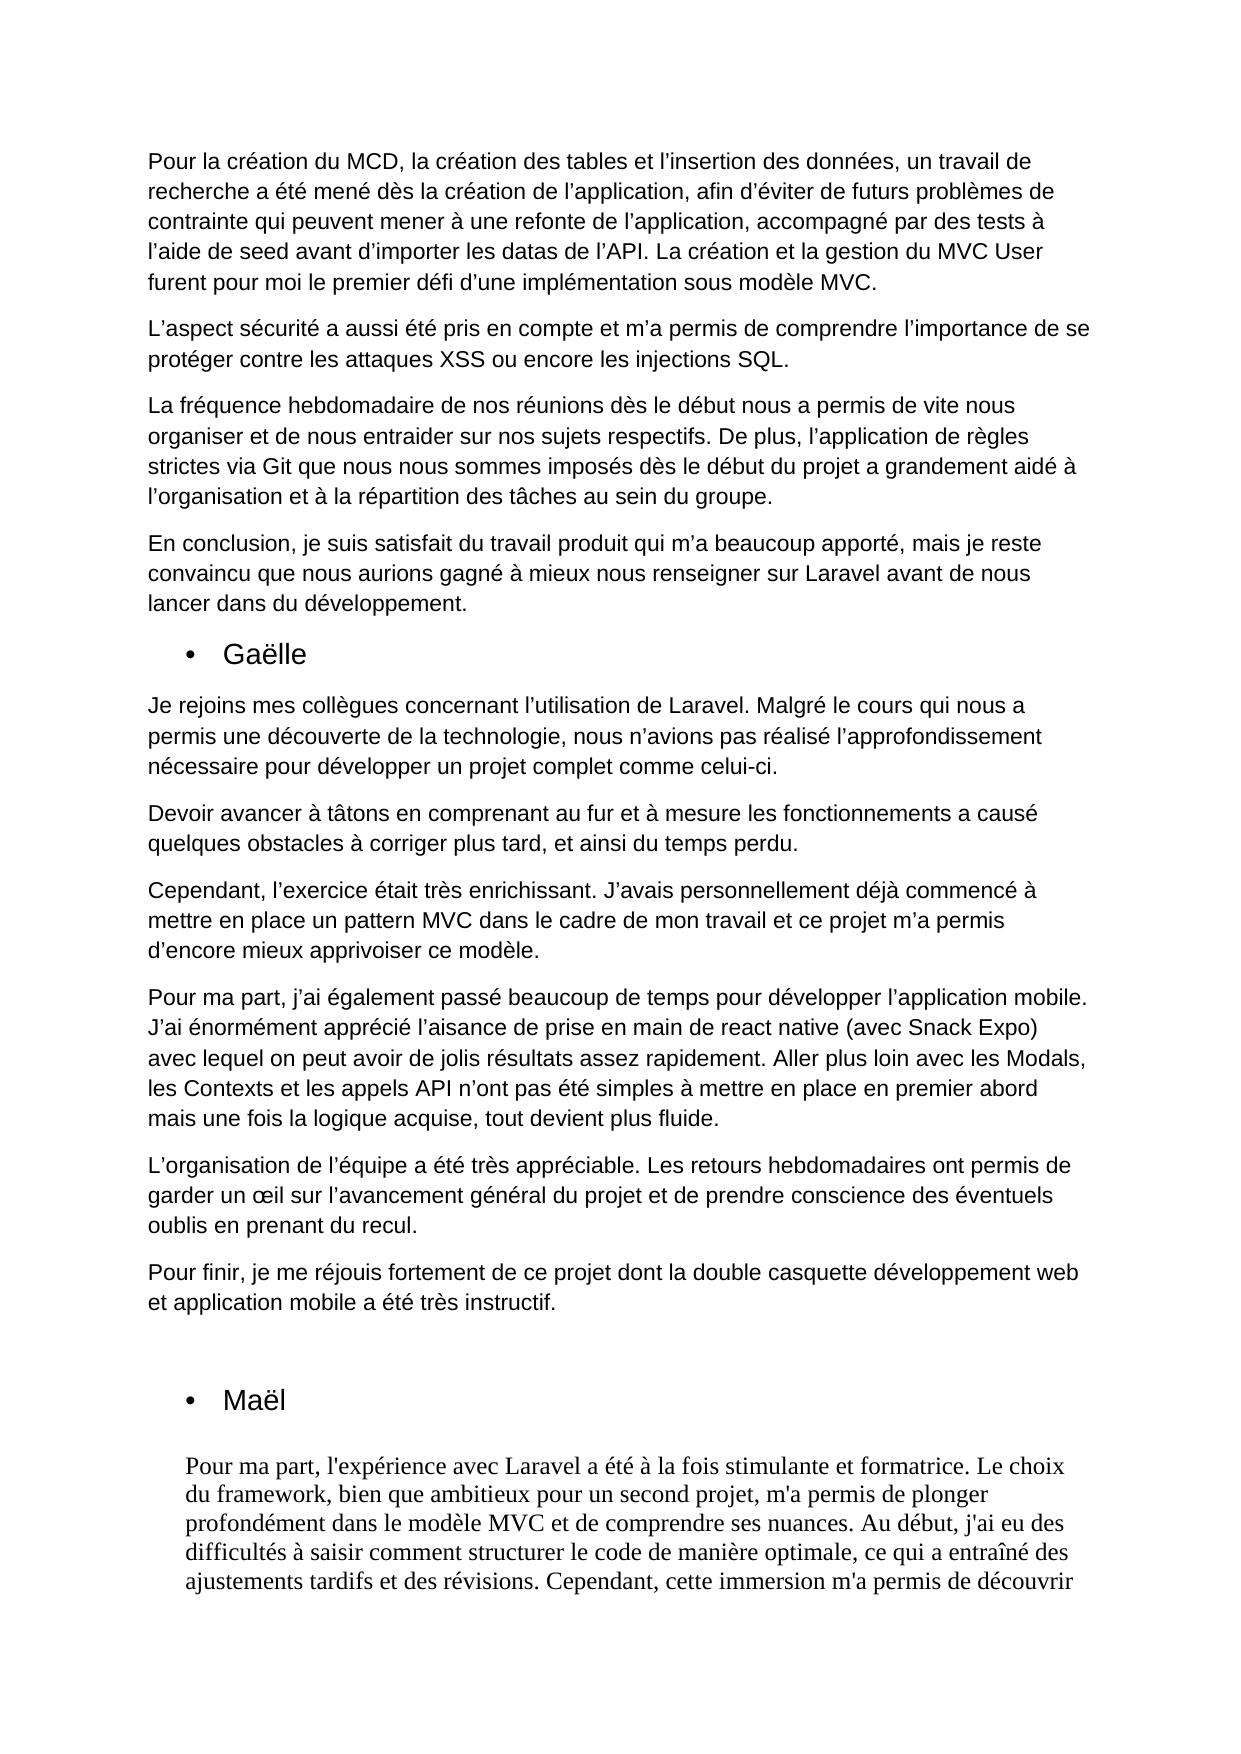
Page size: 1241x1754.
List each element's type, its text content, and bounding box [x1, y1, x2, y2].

text Je rejoins mes collègues concernant l’utilisation de Laravel. Malgré le cours qui nous a permis une découverte de la technologie, nous n’avions pas réalisé l’approfondissement nécessaire pour développer un projet complet comme celui-ci. [148, 692, 1093, 779]
text L’aspect sécurité a aussi été pris en compte et m’a permis de comprendre l’importance de se protéger contre les attaques XSS ou encore les injections SQL. [148, 315, 1093, 372]
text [185, 1451, 1093, 1594]
text Devoir avancer à tâtons en comprenant au fur et à mesure les fonctionnements a causé quelques obstacles à corriger plus tard, et ainsi du temps perdu. [148, 800, 1093, 856]
list Maël [185, 1383, 1093, 1417]
text Cependant, l’exercice était très enrichissant. J’avais personnellement déjà commencé à mettre en place un pattern MVC dans le cadre de mon travail et ce projet m’a permis d’encore mieux apprivoiser ce modèle. [148, 877, 1093, 963]
text Pour finir, je me réjouis fortement de ce projet dont la double casquette développement web et application mobile a été très instructif. [148, 1259, 1093, 1316]
text Pour la création du MCD, la création des tables et l’insertion des données, un travail de recherche a été mené dès la création de l’application, afin d’éviter de futurs problèmes de contrainte qui peuvent mener à une refonte de l’application, accompagné par des tests à l’aide de seed avant d’importer les datas de l’API. La création et la gestion du MVC User furent pour moi le premier défi d’une implémentation sous modèle MVC. [148, 148, 1093, 295]
text La fréquence hebdomadaire de nos réunions dès le début nous a permis de vite nous organiser et de nous entraider sur nos sujets respectifs. De plus, l’application de règles strictes via Git que nous nous sommes imposés dès le début du projet a grandement aidé à l’organisation et à la répartition des tâches au sein du groupe. [148, 392, 1093, 509]
text Pour ma part, j’ai également passé beaucoup de temps pour développer l’application mobile. J’ai énormément apprécié l’aisance de prise en main de react native (avec Snack Expo) avec lequel on peut avoir de jolis résultats assez rapidement. Aller plus loin avec les Modals, les Contexts et les appels API n’ont pas été simples à mettre en place en premier abord mais une fois la logique acquise, tout devient plus fluide. [148, 984, 1093, 1131]
text En conclusion, je suis satisfait du travail produit qui m’a beaucoup apporté, mais je reste convaincu que nous aurions gagné à mieux nous renseigner sur Laravel avant de nous lancer dans du développement. [148, 530, 1093, 617]
text L’organisation de l’équipe a été très appréciable. Les retours hebdomadaires ont permis de garder un œil sur l’avancement général du projet et de prendre conscience des éventuels oublis en prenant du recul. [148, 1152, 1093, 1238]
list Gaëlle [185, 637, 1093, 671]
